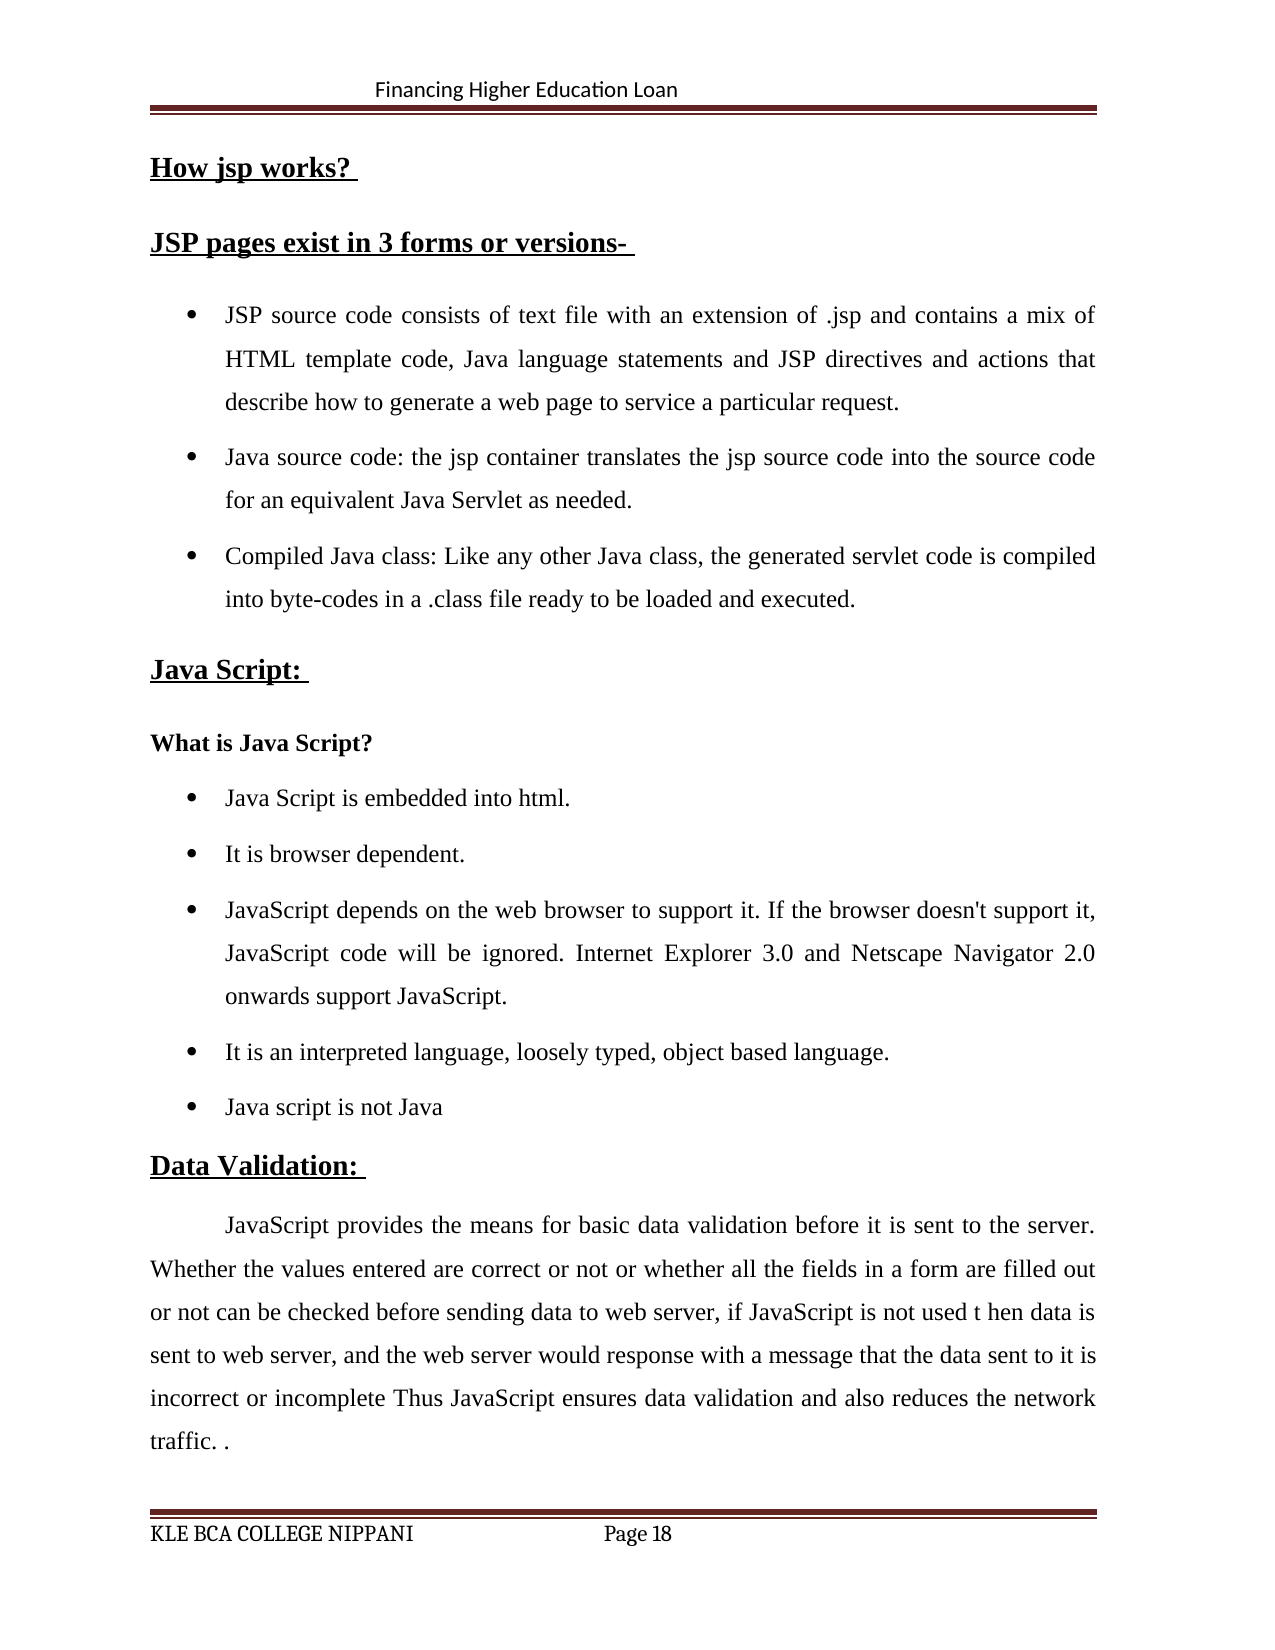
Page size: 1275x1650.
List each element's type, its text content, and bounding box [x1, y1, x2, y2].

text Java Script: [150, 652, 1097, 686]
text JSP pages exist in 3 forms or versions- [150, 225, 1097, 259]
list JSP source code consists of text file with an extension of .jsp and contains a mix of HTML template code, Java language statements and JSP directives and actions that describe how to generate a web page to service a particular request. [187, 301, 1097, 416]
list Java Script is embedded into html. [187, 783, 1097, 812]
list It is an interpreted language, loosely typed, object based language. [187, 1037, 1097, 1065]
text Data Validation: [150, 1148, 1097, 1181]
text JavaScript provides the means for basic data validation before it is sent to the server. Whether the values entered are correct or not or whether all the fields in a form are filled out or not can be checked before sending data to web server, if JavaScript is not used t hen data is sent to web server, and the web server would response with a message that the data sent to it is incorrect or incomplete Thus JavaScript ensures data validation and also reduces the network traffic. . [150, 1211, 1097, 1455]
list Java script is not Java [187, 1092, 1097, 1121]
list It is browser dependent. [187, 839, 1097, 868]
list JavaScript depends on the web browser to support it. If the browser doesn't support it, JavaScript code will be ignored. Internet Explorer 3.0 and Netscape Navigator 2.0 onwards support JavaScript. [187, 895, 1097, 1010]
text What is Java Script? [150, 728, 1097, 757]
text How jsp works? [150, 150, 1097, 183]
list Compiled Java class: Like any other Java class, the generated servlet code is compiled into byte-codes in a .class file ready to be loaded and executed. [187, 541, 1097, 613]
list Java source code: the jsp container translates the jsp source code into the source code for an equivalent Java Servlet as needed. [187, 442, 1097, 514]
